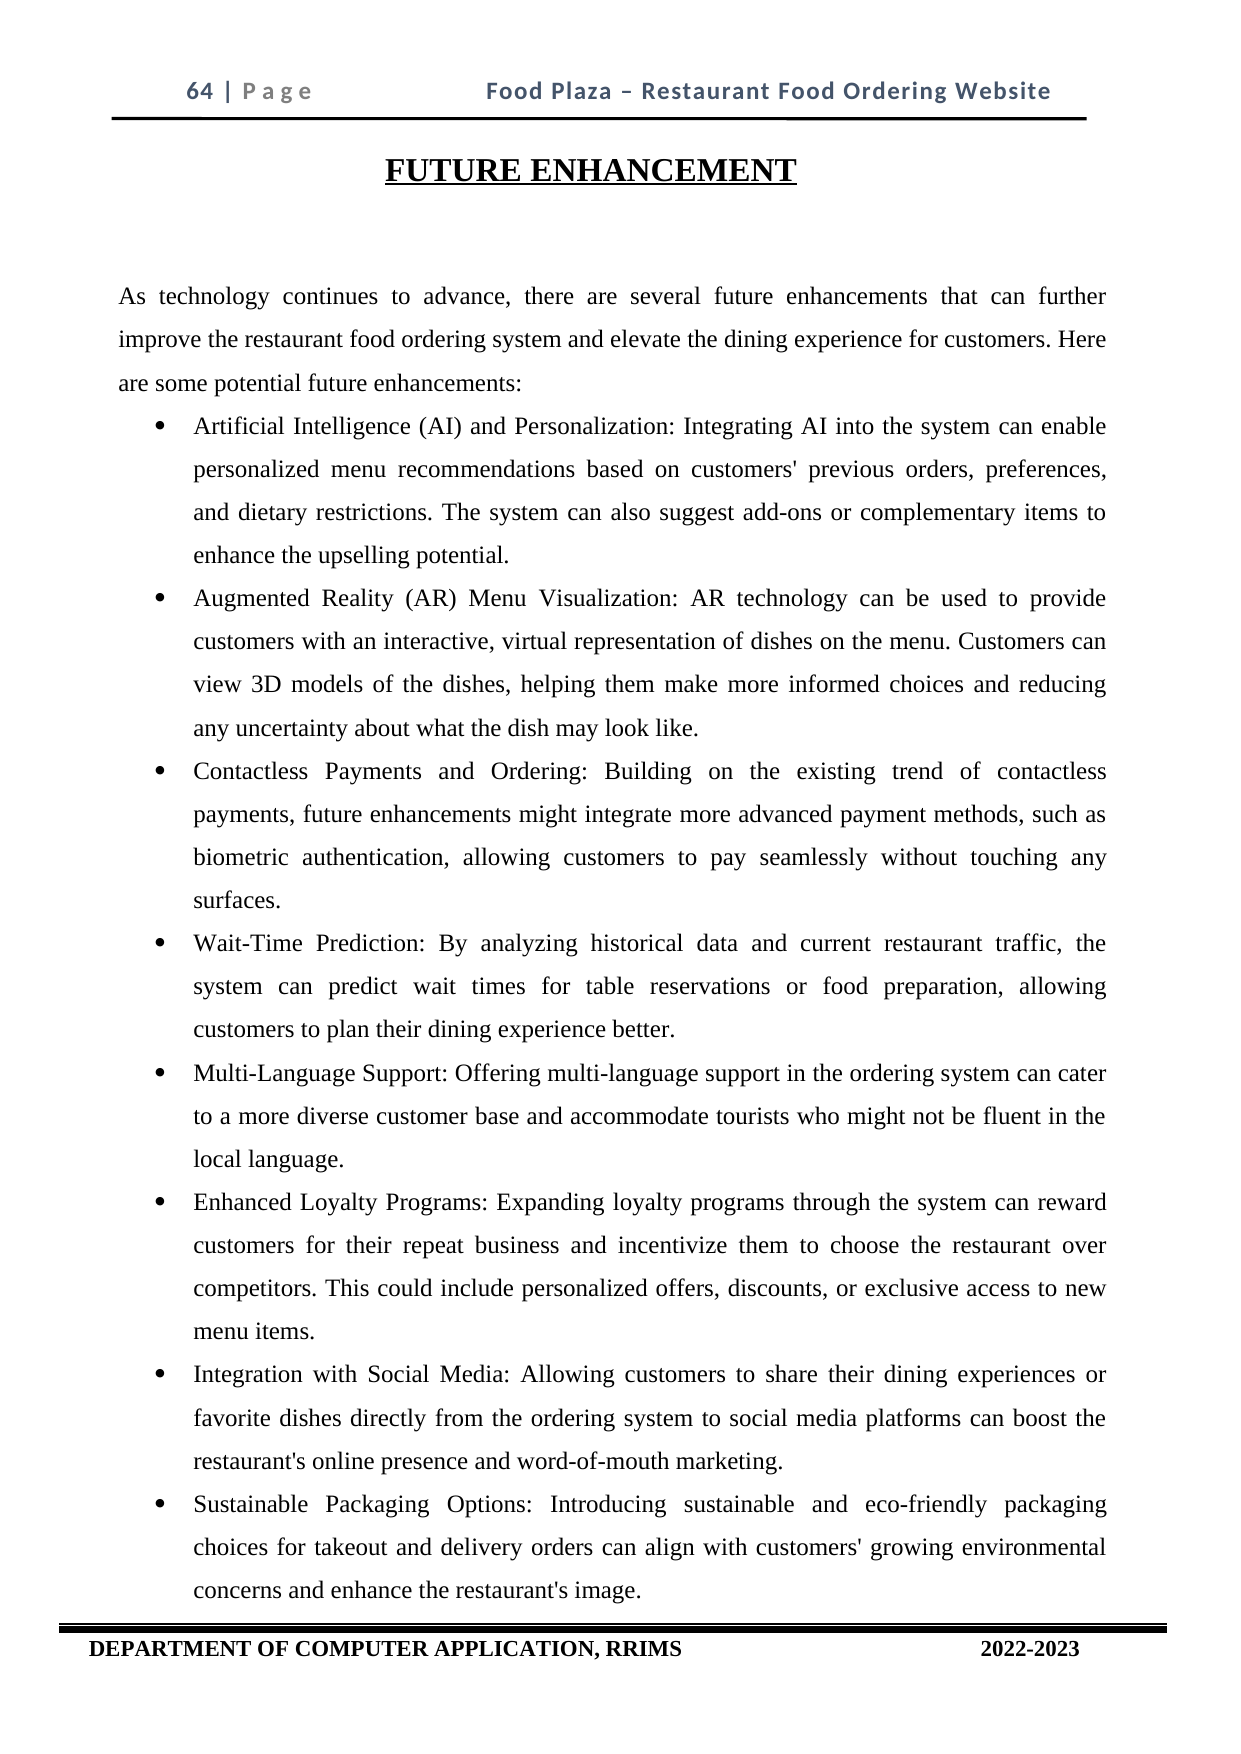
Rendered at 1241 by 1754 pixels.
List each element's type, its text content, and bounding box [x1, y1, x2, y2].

text FUTURE ENHANCEMENT [268, 150, 1107, 188]
list Sustainable Packaging Options: Introducing sustainable and eco-friendly packaging choices for takeout and delivery orders can align with customers' growing environmental concerns and enhance the restaurant's image. [156, 1489, 1107, 1604]
list Augmented Reality (AR) Menu Visualization: AR technology can be used to provide customers with an interactive, virtual representation of dishes on the menu. Customers can view 3D models of the dishes, helping them make more informed choices and reducing any uncertainty about what the dish may look like. [156, 583, 1107, 741]
list Integration with Social Media: Allowing customers to share their dining experiences or favorite dishes directly from the ordering system to social media platforms can boost the restaurant's online presence and word-of-mouth marketing. [156, 1359, 1107, 1474]
list Artificial Intelligence (AI) and Personalization: Integrating AI into the system can enable personalized menu recommendations based on customers' previous orders, preferences, and dietary restrictions. The system can also suggest add-ons or complementary items to enhance the upselling potential. [156, 411, 1107, 569]
list Multi-Language Support: Offering multi-language support in the ordering system can cater to a more diverse customer base and accommodate tourists who might not be fluent in the local language. [156, 1058, 1107, 1173]
list Wait-Time Prediction: By analyzing historical data and current restaurant traffic, the system can predict wait times for table reservations or food preparation, allowing customers to plan their dining experience better. [156, 928, 1107, 1043]
text As technology continues to advance, there are several future enhancements that can further improve the restaurant food ordering system and elevate the dining experience for customers. Here are some potential future enhancements: [118, 281, 1107, 396]
list Contactless Payments and Ordering: Building on the existing trend of contactless payments, future enhancements might integrate more advanced payment methods, such as biometric authentication, allowing customers to pay seamlessly without touching any surfaces. [156, 756, 1107, 914]
list Enhanced Loyalty Programs: Expanding loyalty programs through the system can reward customers for their repeat business and incentivize them to choose the restaurant over competitors. This could include personalized offers, discounts, or exclusive access to new menu items. [156, 1187, 1107, 1345]
